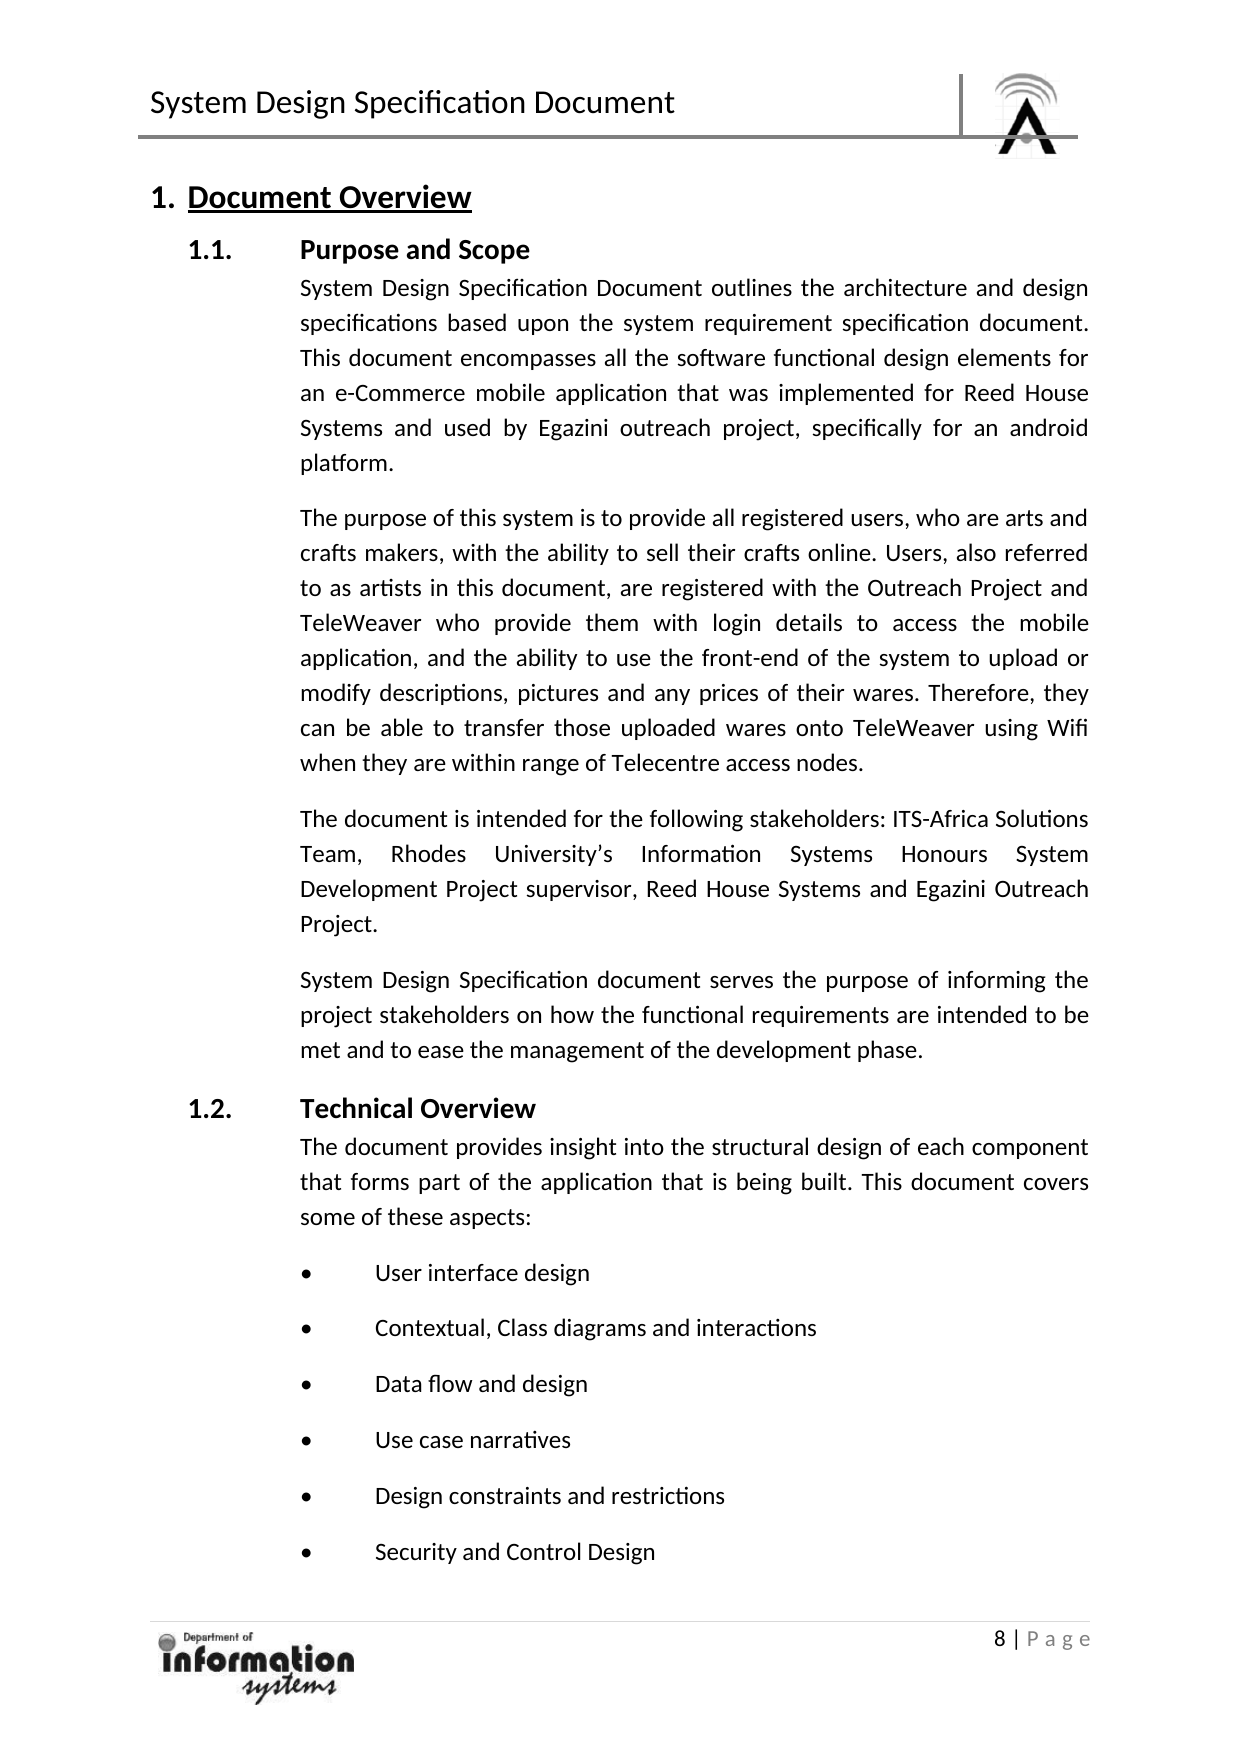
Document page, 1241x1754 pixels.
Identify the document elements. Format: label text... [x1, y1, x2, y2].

text • Design constraints and restrictions [300, 1480, 1090, 1511]
text • Security and Control Design [300, 1536, 1090, 1566]
text • Data flow and design [300, 1368, 1090, 1399]
picture [158, 1632, 354, 1705]
text The document is intended for the following stakeholders: ITS-Africa Solutions Team, Rhodes University’s Information Systems Honours System Development Project supervisor, Reed House Systems and Egazini Outreach Project. [300, 803, 1090, 939]
text • User interface design [300, 1257, 1090, 1287]
subtitle Document Overview [150, 176, 1090, 216]
subtitle Technical Overview [187, 1090, 1090, 1126]
text System Design Specification document serves the purpose of informing the project stakeholders on how the functional requirements are intended to be met and to ease the management of the development phase. [300, 964, 1090, 1065]
subtitle Purpose and Scope [187, 231, 1090, 266]
text • Use case narratives [300, 1424, 1090, 1455]
text The purpose of this system is to provide all registered users, who are arts and crafts makers, with the ability to sell their crafts online. Users, also referred to as artists in this document, are registered with the Outreach Project and TeleWeaver who provide them with login details to access the mobile application, and the ability to use the front-end of the system to upload or modify descriptions, pictures and any prices of their wares. Therefore, they can be able to transfer those uploaded wares onto TeleWeaver using Wifi when they are within range of Telecentre access nodes. [300, 502, 1090, 778]
text System Design Specification Document outlines the architecture and design specifications based upon the system requirement specification document. This document encompasses all the software functional design elements for an e-Commerce mobile application that was implemented for Reed House Systems and used by Egazini outreach project, specifically for an android platform. [300, 272, 1090, 477]
text The document provides insight into the structural design of each component that forms part of the application that is being built. This document covers some of these aspects: [300, 1131, 1090, 1231]
text • Contextual, Class diagrams and interactions [300, 1313, 1090, 1343]
